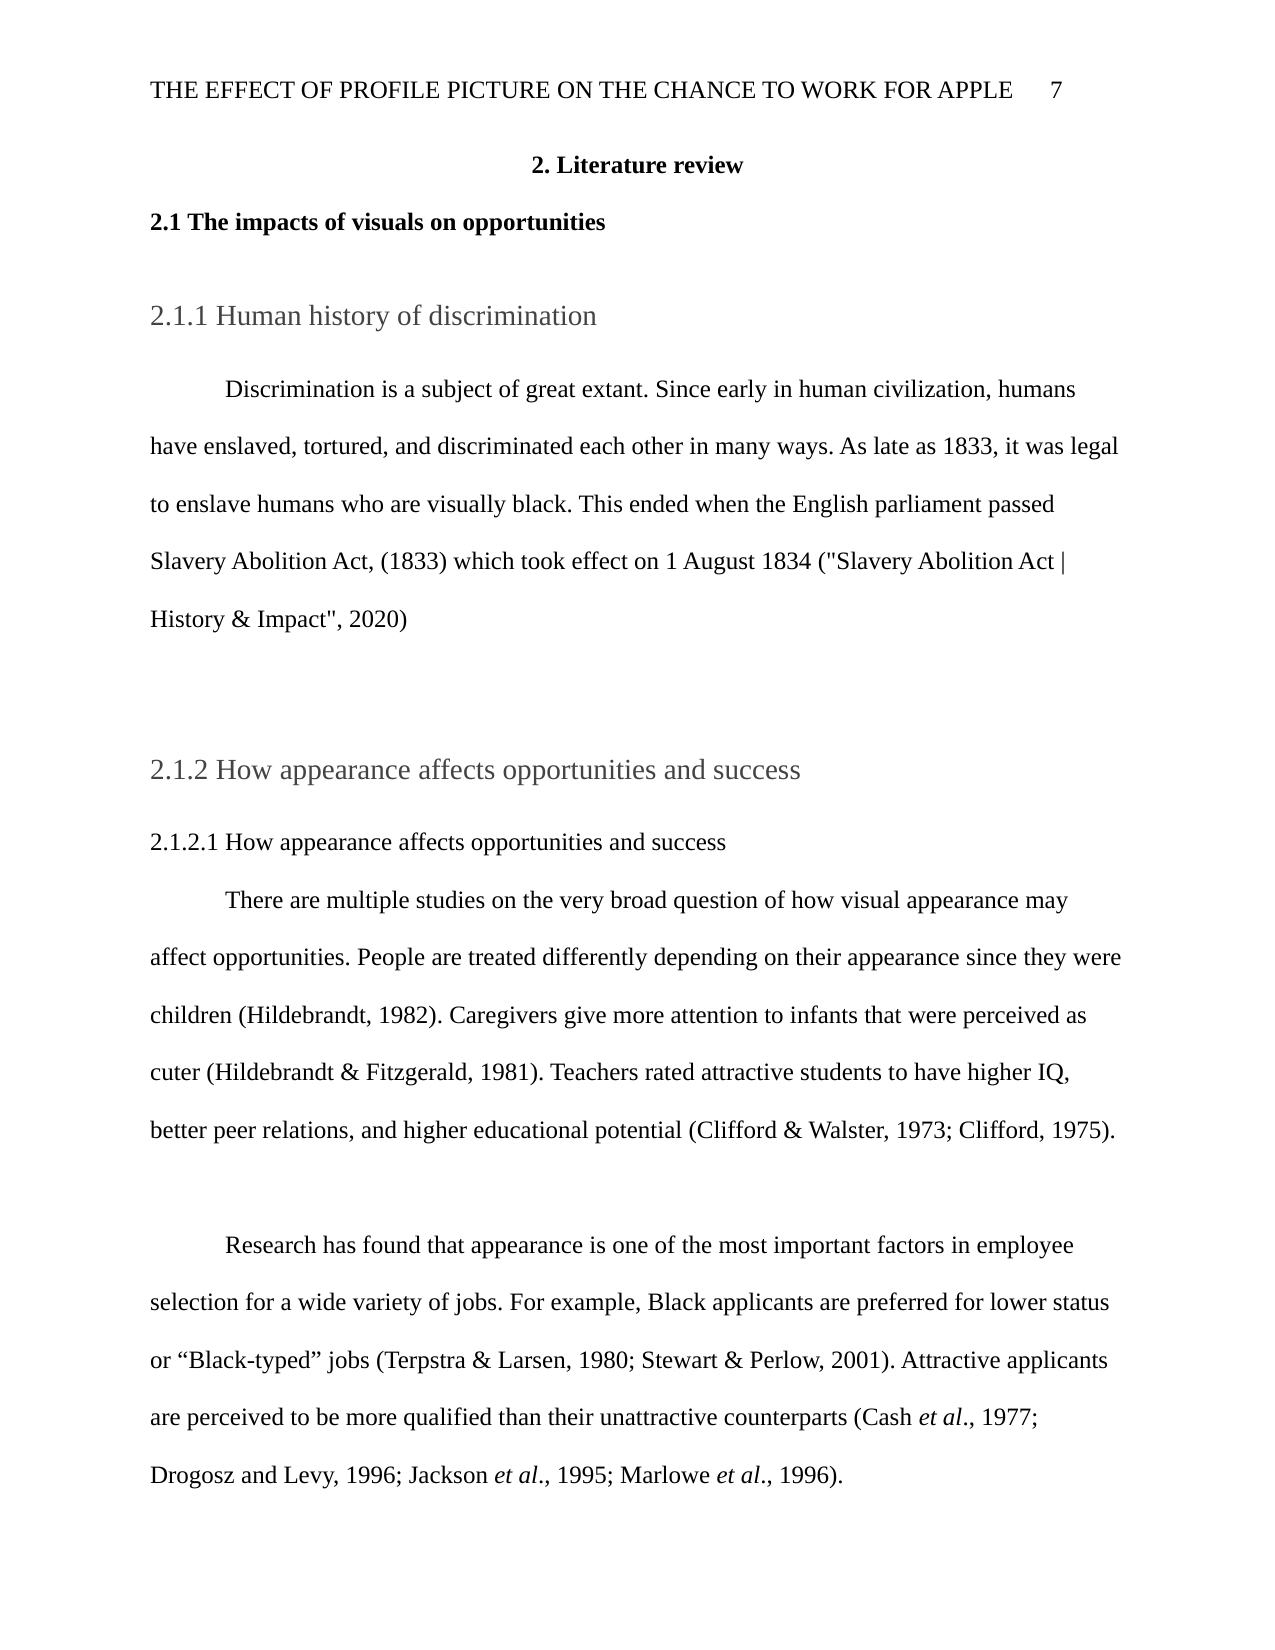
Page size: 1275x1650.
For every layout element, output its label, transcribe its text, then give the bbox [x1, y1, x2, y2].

text Discrimination is a subject of great extant. Since early in human civilization, humans have enslaved, tortured, and discriminated each other in many ways. As late as 1833, it was legal to enslave humans who are visually black. This ended when the English parliament passed Slavery Abolition Act, (1833) which took effect on 1 August 1834 ("Slavery Abolition Act | History & Impact", 2020) [150, 374, 1125, 632]
subtitle 2.1.2 How appearance affects opportunities and success [150, 752, 1125, 786]
text Research has found that appearance is one of the most important factors in employee selection for a wide variety of jobs. For example, Black applicants are preferred for lower status or “Black-typed” jobs (Terpstra & Larsen, 1980; Stewart & Perlow, 2001). Attractive applicants are perceived to be more qualified than their unattractive counterparts (Cash et al., 1977; Drogosz and Levy, 1996; Jackson et al., 1995; Marlowe et al., 1996). [150, 1230, 1125, 1489]
text 2.1.2.1 How appearance affects opportunities and success [150, 827, 1125, 856]
subtitle 2.1 The impacts of visuals on opportunities [150, 207, 1125, 236]
text There are multiple studies on the very broad question of how visual appearance may affect opportunities. People are treated differently depending on their appearance since they were children (Hildebrandt, 1982). Caregivers give more attention to infants that were perceived as cuter (Hildebrandt & Fitzgerald, 1981). Teachers rated attractive students to have higher IQ, better peer relations, and higher educational potential (Clifford & Walster, 1973; Clifford, 1975). [150, 885, 1125, 1144]
subtitle 2.1.1 Human history of discrimination [150, 298, 1125, 332]
subtitle 2. Literature review [150, 150, 1125, 179]
